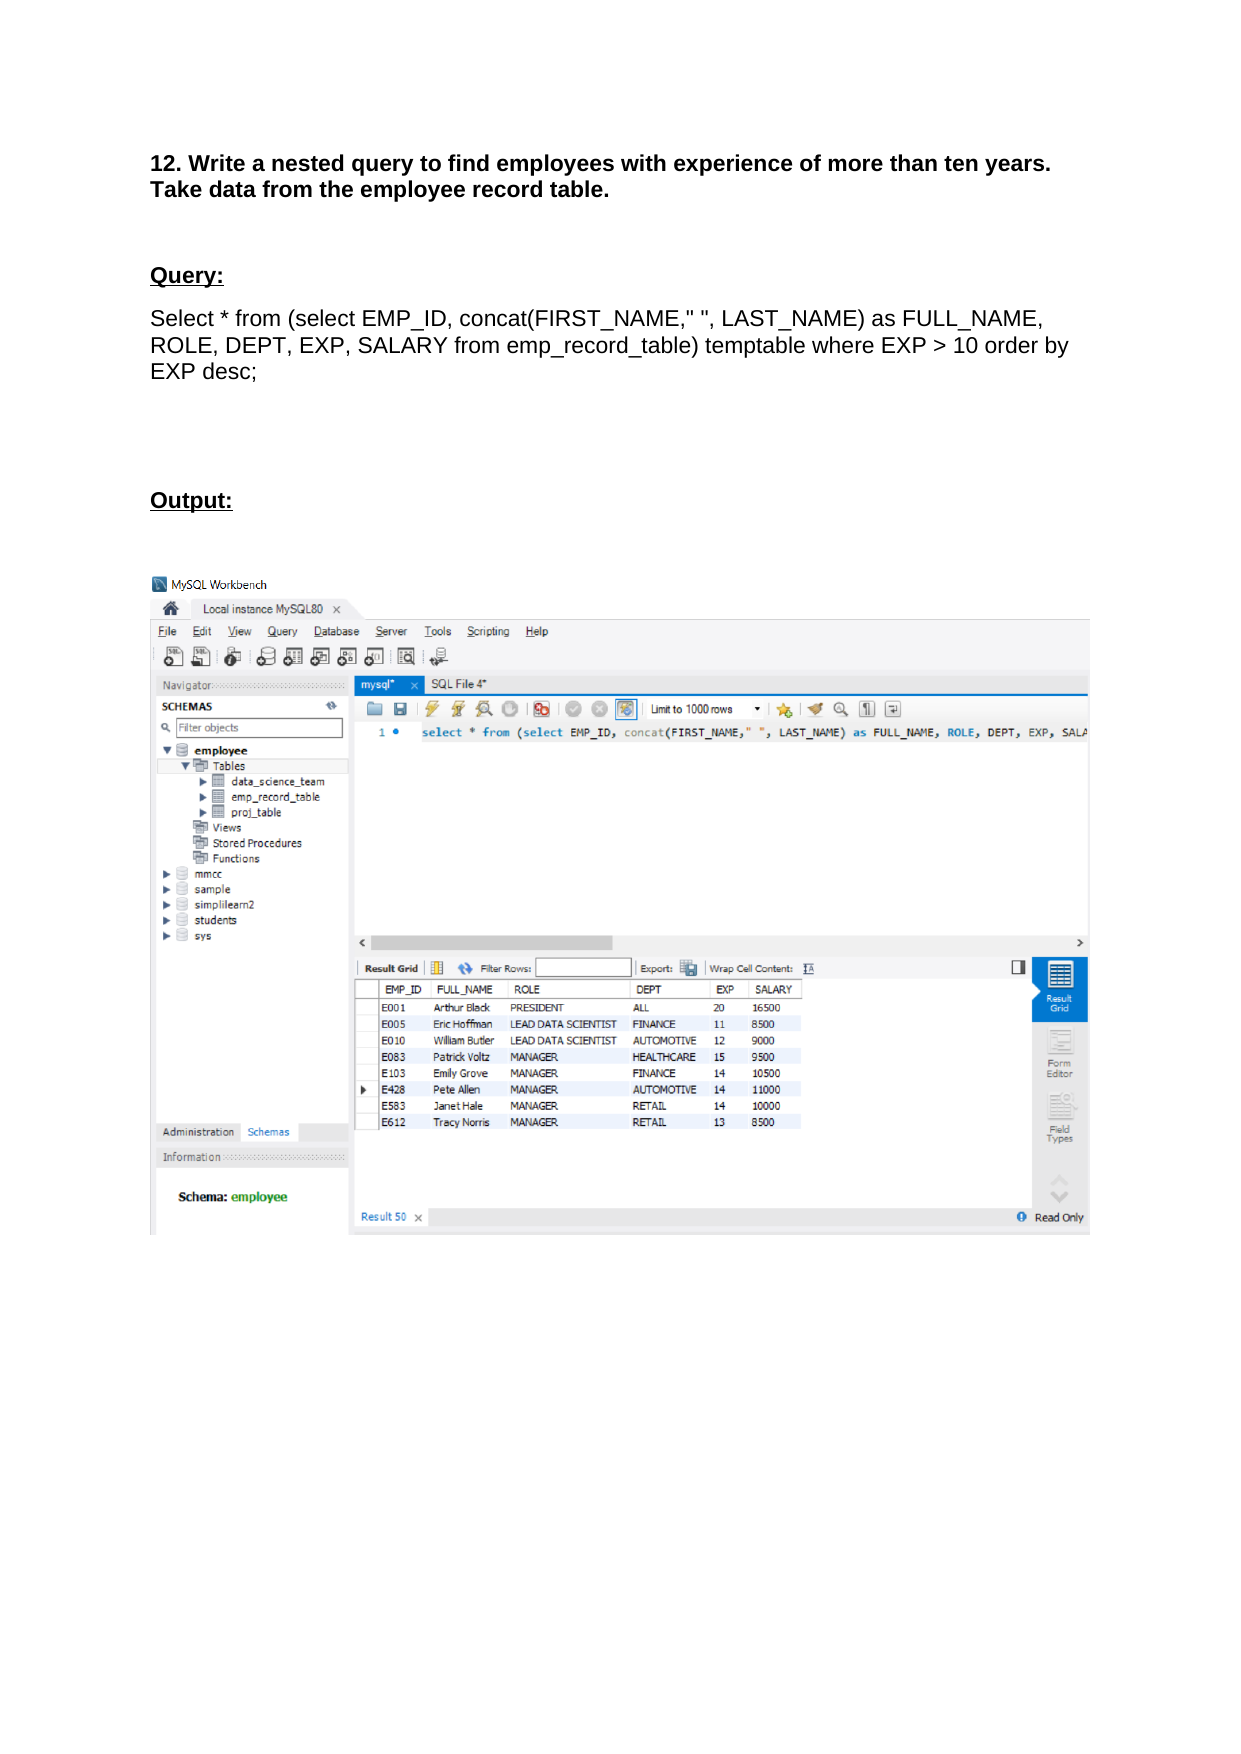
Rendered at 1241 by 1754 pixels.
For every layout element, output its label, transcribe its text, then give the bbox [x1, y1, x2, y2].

text Output: [150, 487, 1090, 513]
text Select * from (select EMP_ID, concat(FIRST_NAME," ", LAST_NAME) as FULL_NAME, ROLE, DEPT, EXP, SALARY from emp_record_table) temptable where EXP > 10 order by EXP desc; [150, 305, 1090, 384]
picture [150, 573, 1090, 1235]
text Query: [150, 262, 1090, 289]
text 12. Write a nested query to find employees with experience of more than ten years. Take data from the employee record table. [150, 150, 1090, 203]
